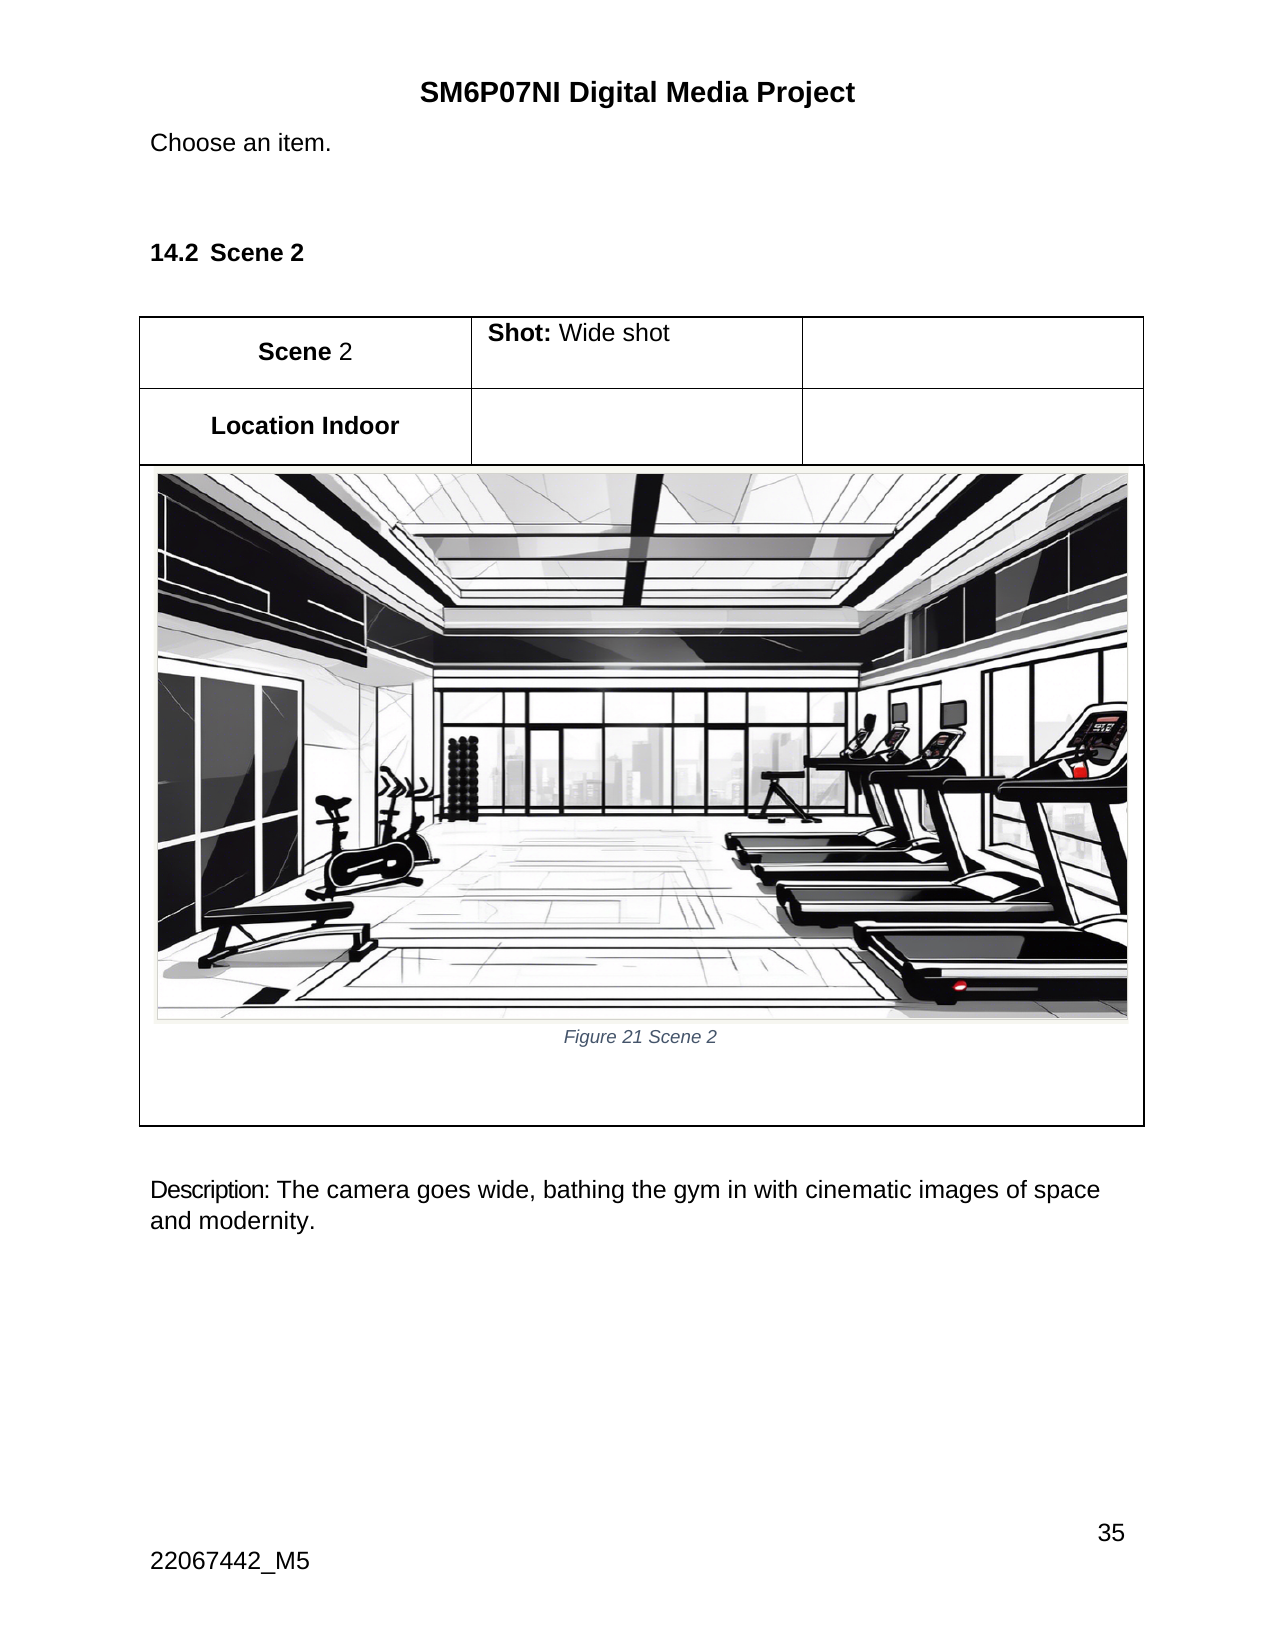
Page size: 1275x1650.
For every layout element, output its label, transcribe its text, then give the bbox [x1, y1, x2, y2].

table_cell [803, 389, 1143, 464]
table_cell [472, 389, 802, 464]
table_header Shot: Wide shot [472, 318, 802, 388]
table_header Scene 2 [140, 318, 471, 388]
picture [153, 466, 1129, 1024]
table_cell Figure 21 Scene 2 [140, 466, 1143, 1125]
table_header [803, 318, 1143, 388]
subtitle Scene 2 [150, 238, 1125, 266]
table_cell Location Indoor [140, 389, 471, 464]
text Description: The camera goes wide, bathing the gym in with cinematic images of space and modernity. [150, 1174, 1125, 1234]
